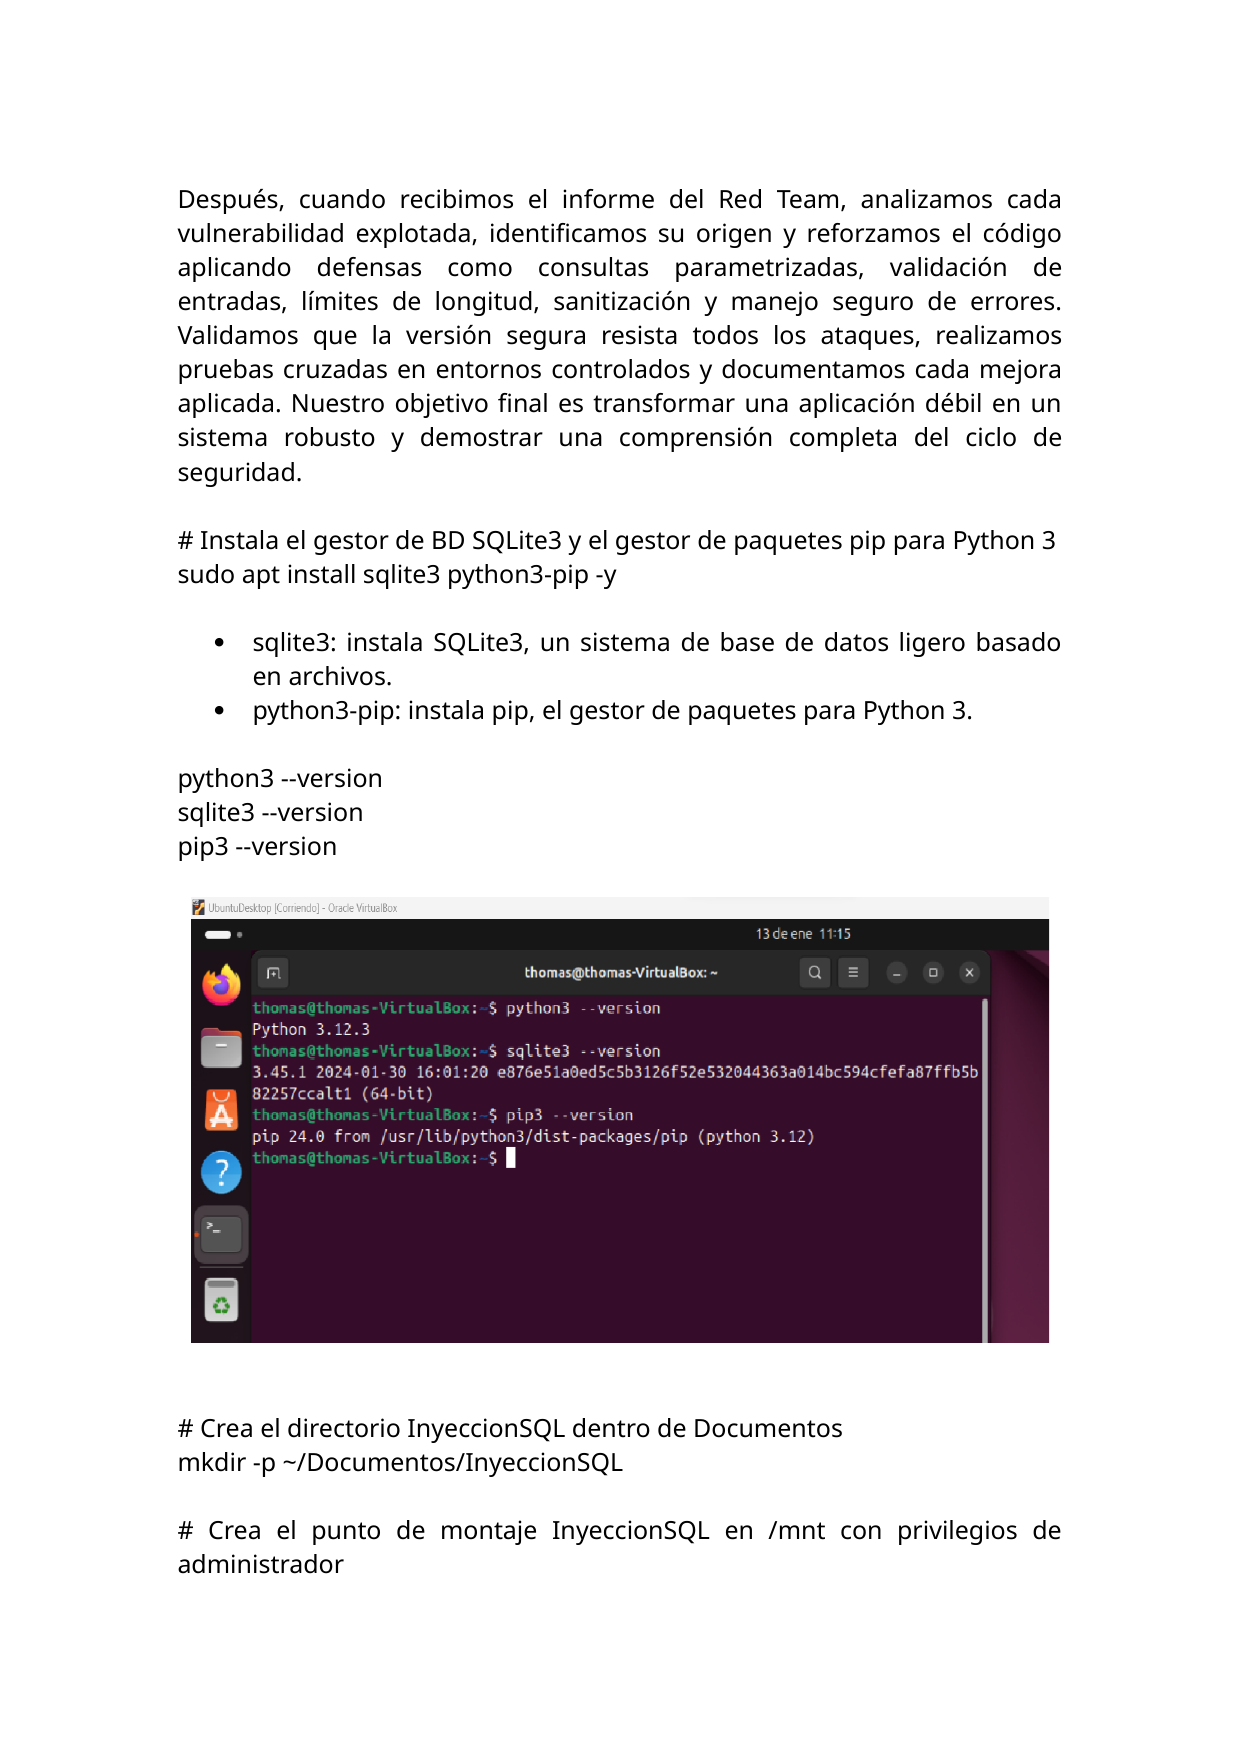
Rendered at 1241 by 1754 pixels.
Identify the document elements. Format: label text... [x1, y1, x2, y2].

text pip3 --version [177, 829, 1063, 863]
text Después, cuando recibimos el informe del Red Team, analizamos cada vulnerabilidad explotada, identificamos su origen y reforzamos el código aplicando defensas como consultas parametrizadas, validación de entradas, límites de longitud, sanitización y manejo seguro de errores. Validamos que la versión segura resista todos los ataques, realizamos pruebas cruzadas en entornos controlados y documentamos cada mejora aplicada. Nuestro objetivo final es transformar una aplicación débil en un sistema robusto y demostrar una comprensión completa del ciclo de seguridad. [177, 182, 1063, 488]
text # Crea el punto de montaje InyeccionSQL en /mnt con privilegios de administrador [177, 1513, 1063, 1581]
list python3-pip: instala pip, el gestor de paquetes para Python 3. [215, 693, 1063, 727]
text # Instala el gestor de BD SQLite3 y el gestor de paquetes pip para Python 3 [177, 522, 1063, 556]
text mkdir -p ~/Documentos/InyeccionSQL [177, 1444, 1063, 1478]
text python3 --version [177, 761, 1063, 795]
list sqlite3: instala SQLite3, un sistema de base de datos ligero basado en archivos. [215, 624, 1063, 693]
text sqlite3 --version [177, 795, 1063, 829]
text # Crea el directorio InyeccionSQL dentro de Documentos [177, 1410, 1063, 1444]
picture [191, 897, 1050, 1343]
text sudo apt install sqlite3 python3-pip -y [177, 556, 1063, 590]
